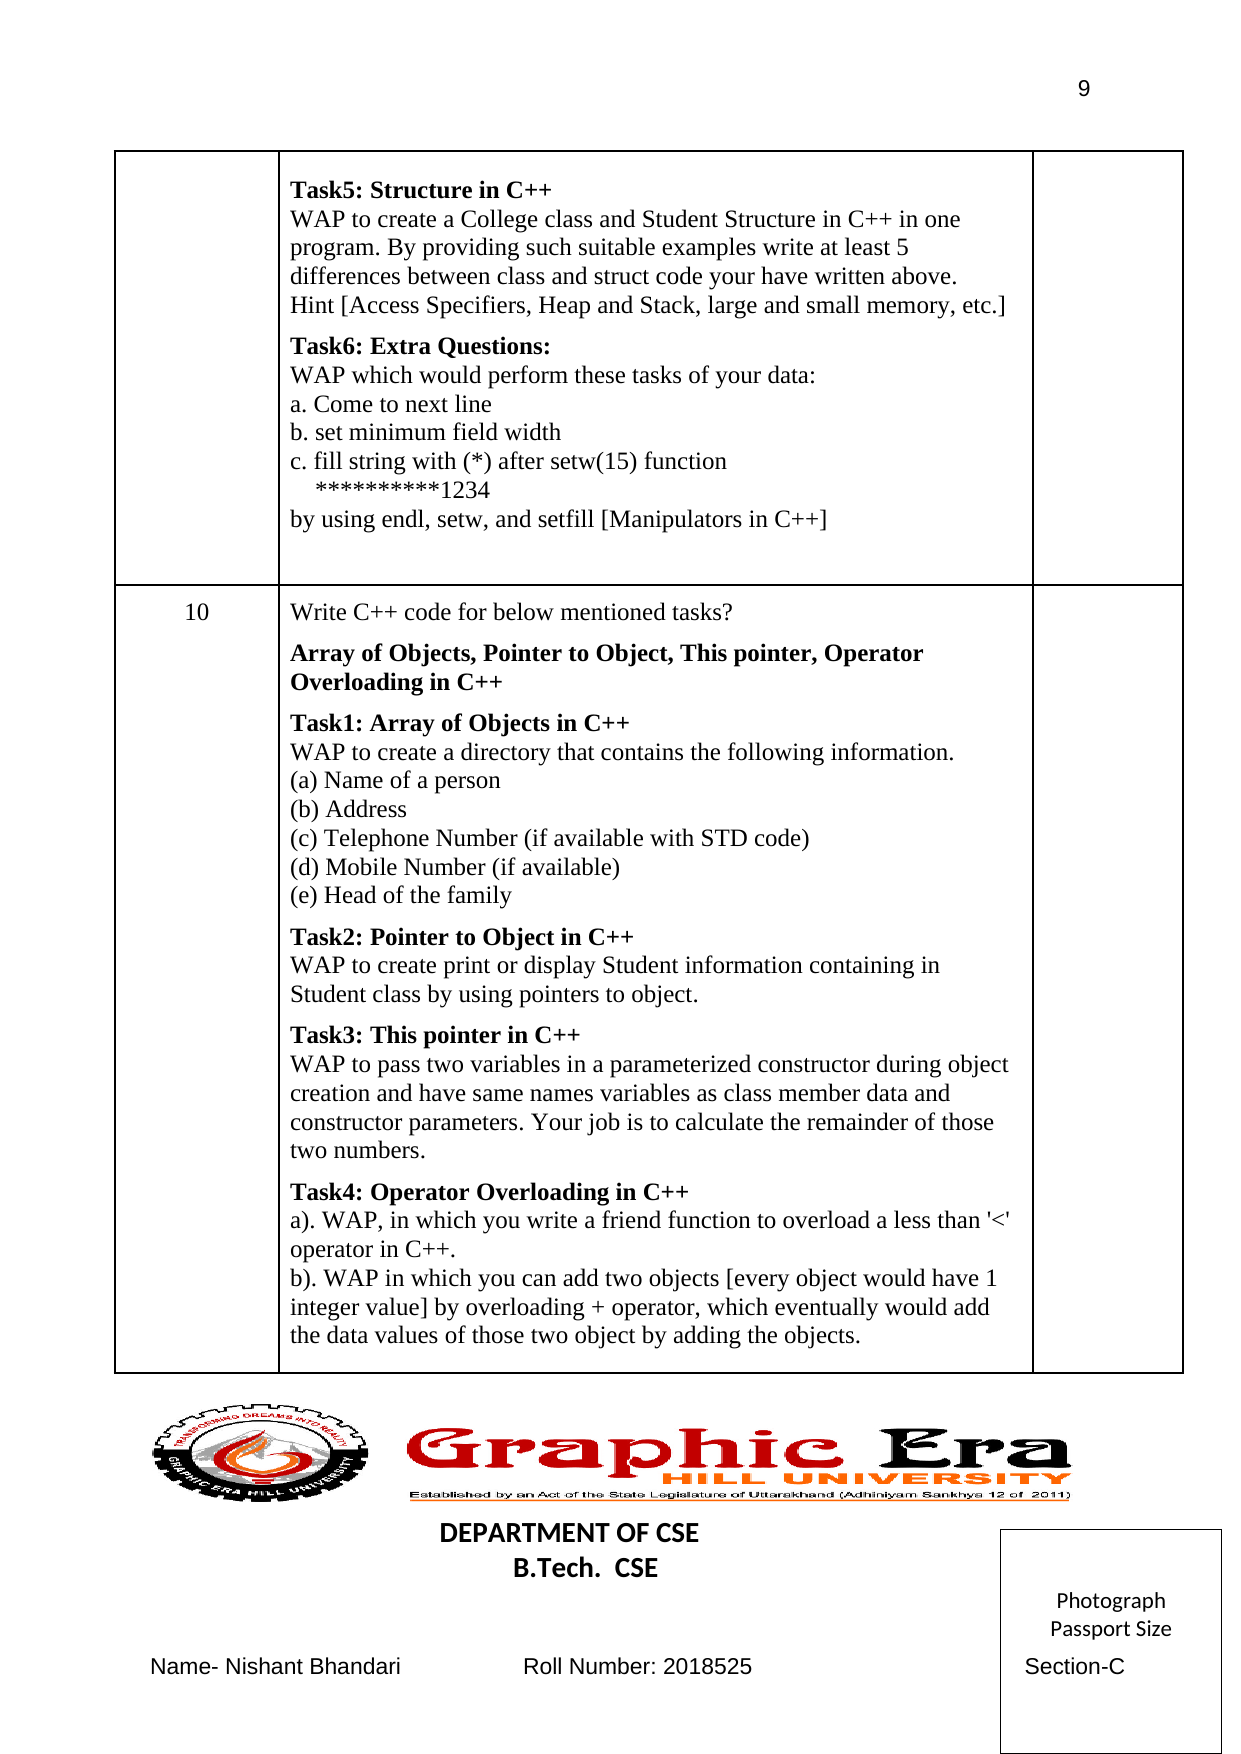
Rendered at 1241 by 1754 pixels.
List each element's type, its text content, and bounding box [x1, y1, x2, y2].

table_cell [280, 152, 1032, 584]
text DEPARTMENT OF CSE [150, 1514, 1090, 1549]
table_cell [1034, 152, 1182, 584]
table_cell 9 [116, 152, 278, 584]
table_cell Write C++ code for below mentioned tasks? Array of Objects, Pointer to Object, This pointer, Operator Overloading in C++ Task1: Array of Objects in C++ WAP to create a directory that contains the following information. (a) Name of a person (b) Address (c) Telephone Number (if available with STD code) (d) Mobile Number (if available) (e) Head of the family Task2: Pointer to Object in C++ WAP to create print or display Student information containing in Student class by using pointers to object. Task3: This pointer in C++ WAP to pass two variables in a parameterized constructor during object creation and have same names variables as class member data and constructor parameters. Your job is to calculate the remainder of those two numbers. Task4: Operator Overloading in C++ a). WAP, in which you write a friend function to overload a less than '<' operator in C++. b). WAP in which you can add two objects [every object would have 1 integer value] by overloading + operator, which eventually would add the data values of those two object by adding the objects. [280, 586, 1032, 1372]
table_cell [1034, 586, 1182, 1372]
text B.Tech. CSE [150, 1549, 1000, 1585]
table_cell 10 [116, 586, 278, 1372]
picture [150, 1404, 1091, 1510]
table_header Photograph Passport Size [1001, 1530, 1221, 1753]
